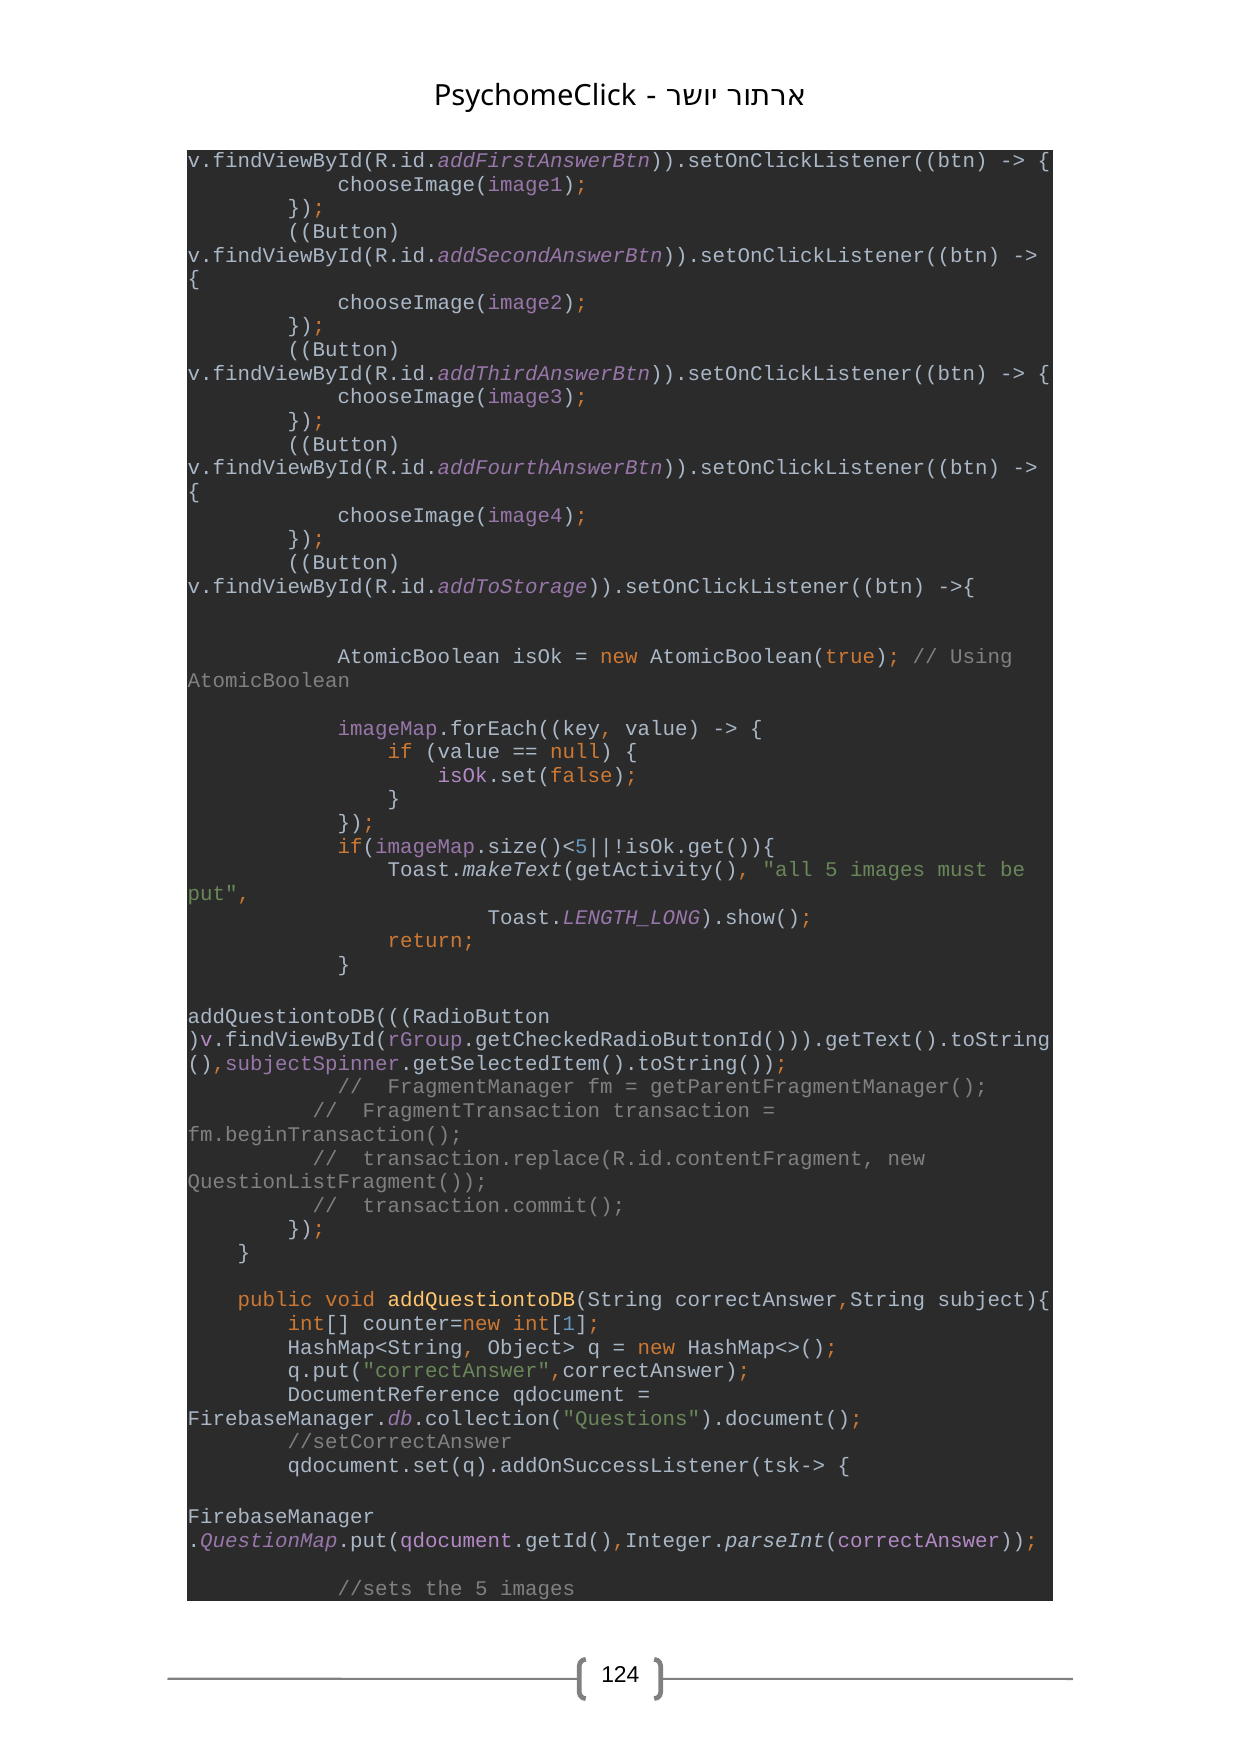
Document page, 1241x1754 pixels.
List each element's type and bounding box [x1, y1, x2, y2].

text [187, 150, 1053, 1601]
